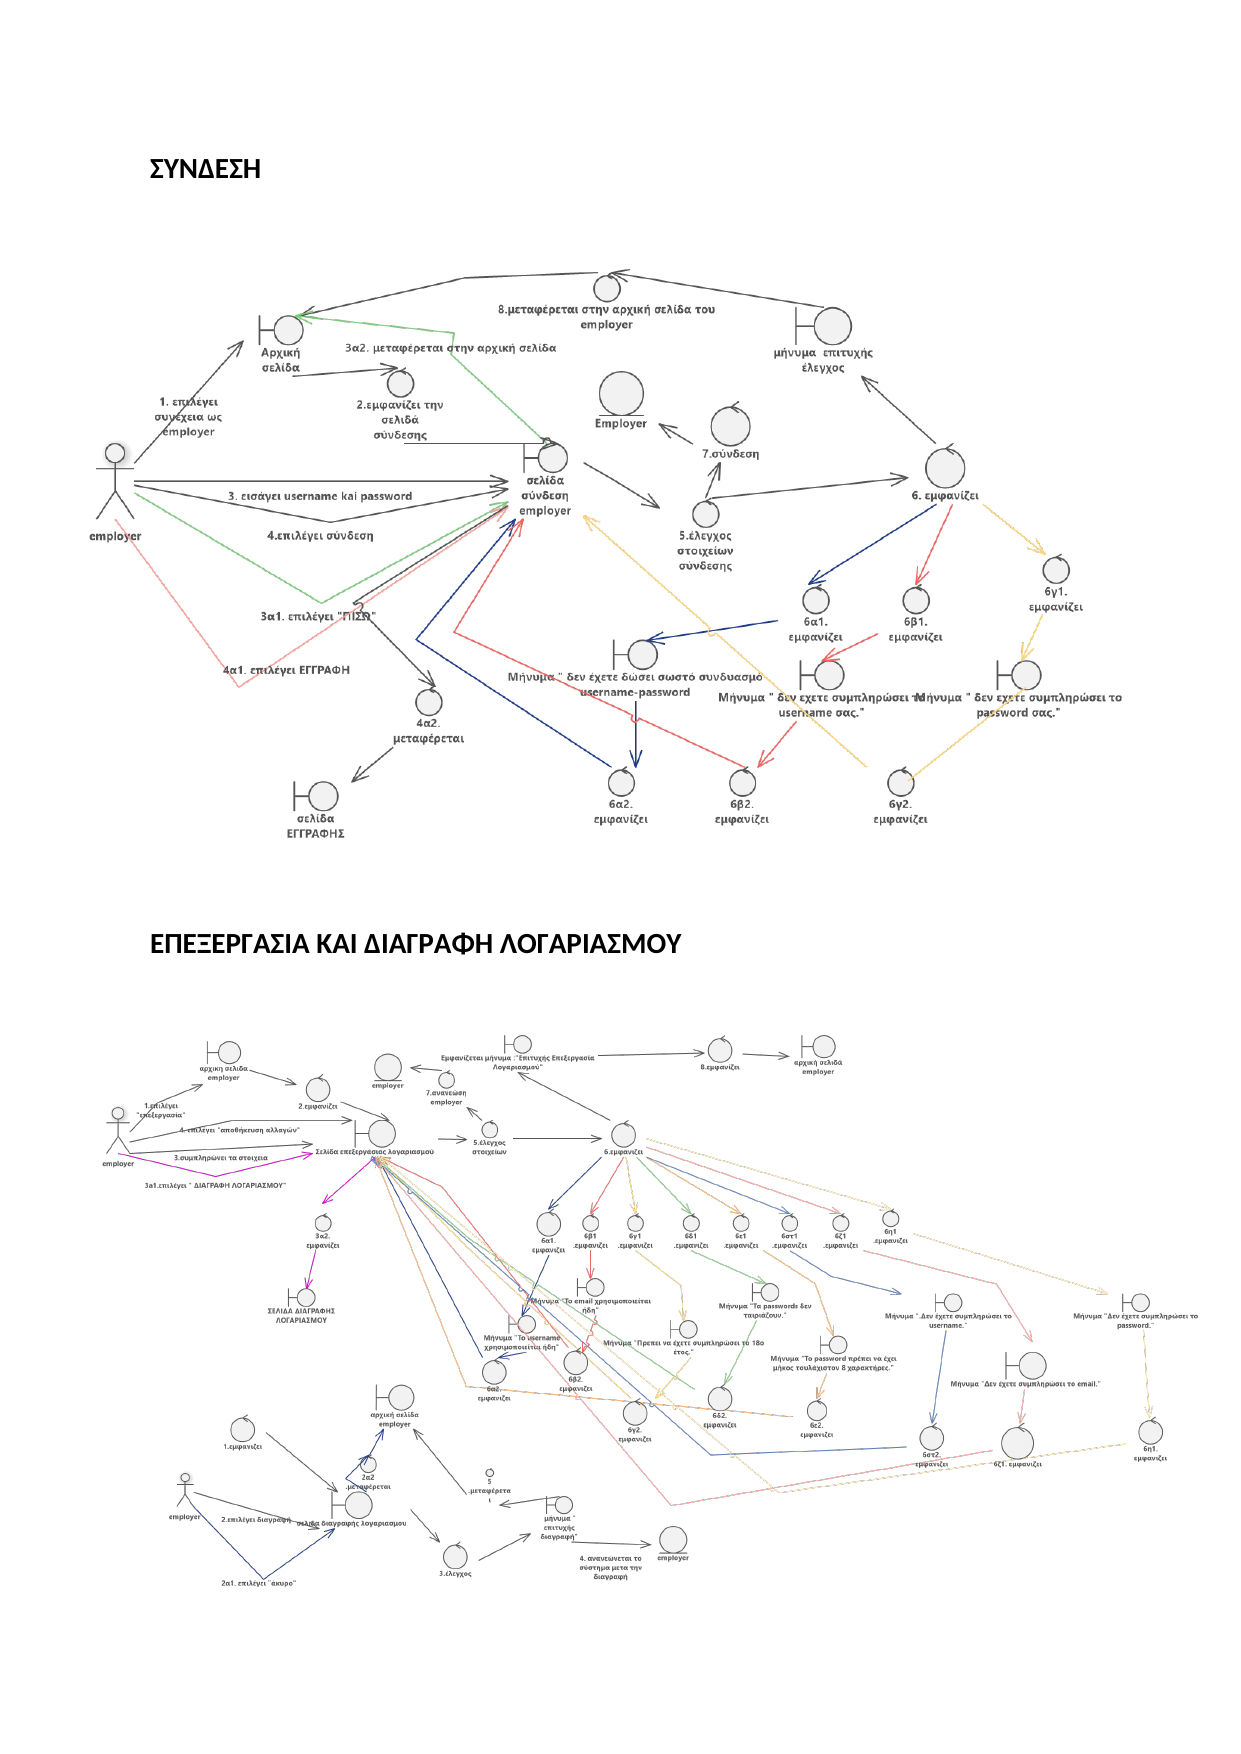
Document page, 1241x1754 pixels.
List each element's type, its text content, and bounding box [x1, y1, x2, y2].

text ΣΥΝΔΕΣΗ [150, 150, 1090, 186]
picture [75, 251, 1143, 857]
text ΕΠΕΞΕΡΓΑΣΙΑ ΚΑΙ ΔΙΑΓΡΑΦΗ ΛΟΓΑΡΙΑΣΜΟΥ [150, 925, 1090, 961]
picture [93, 1027, 1218, 1603]
